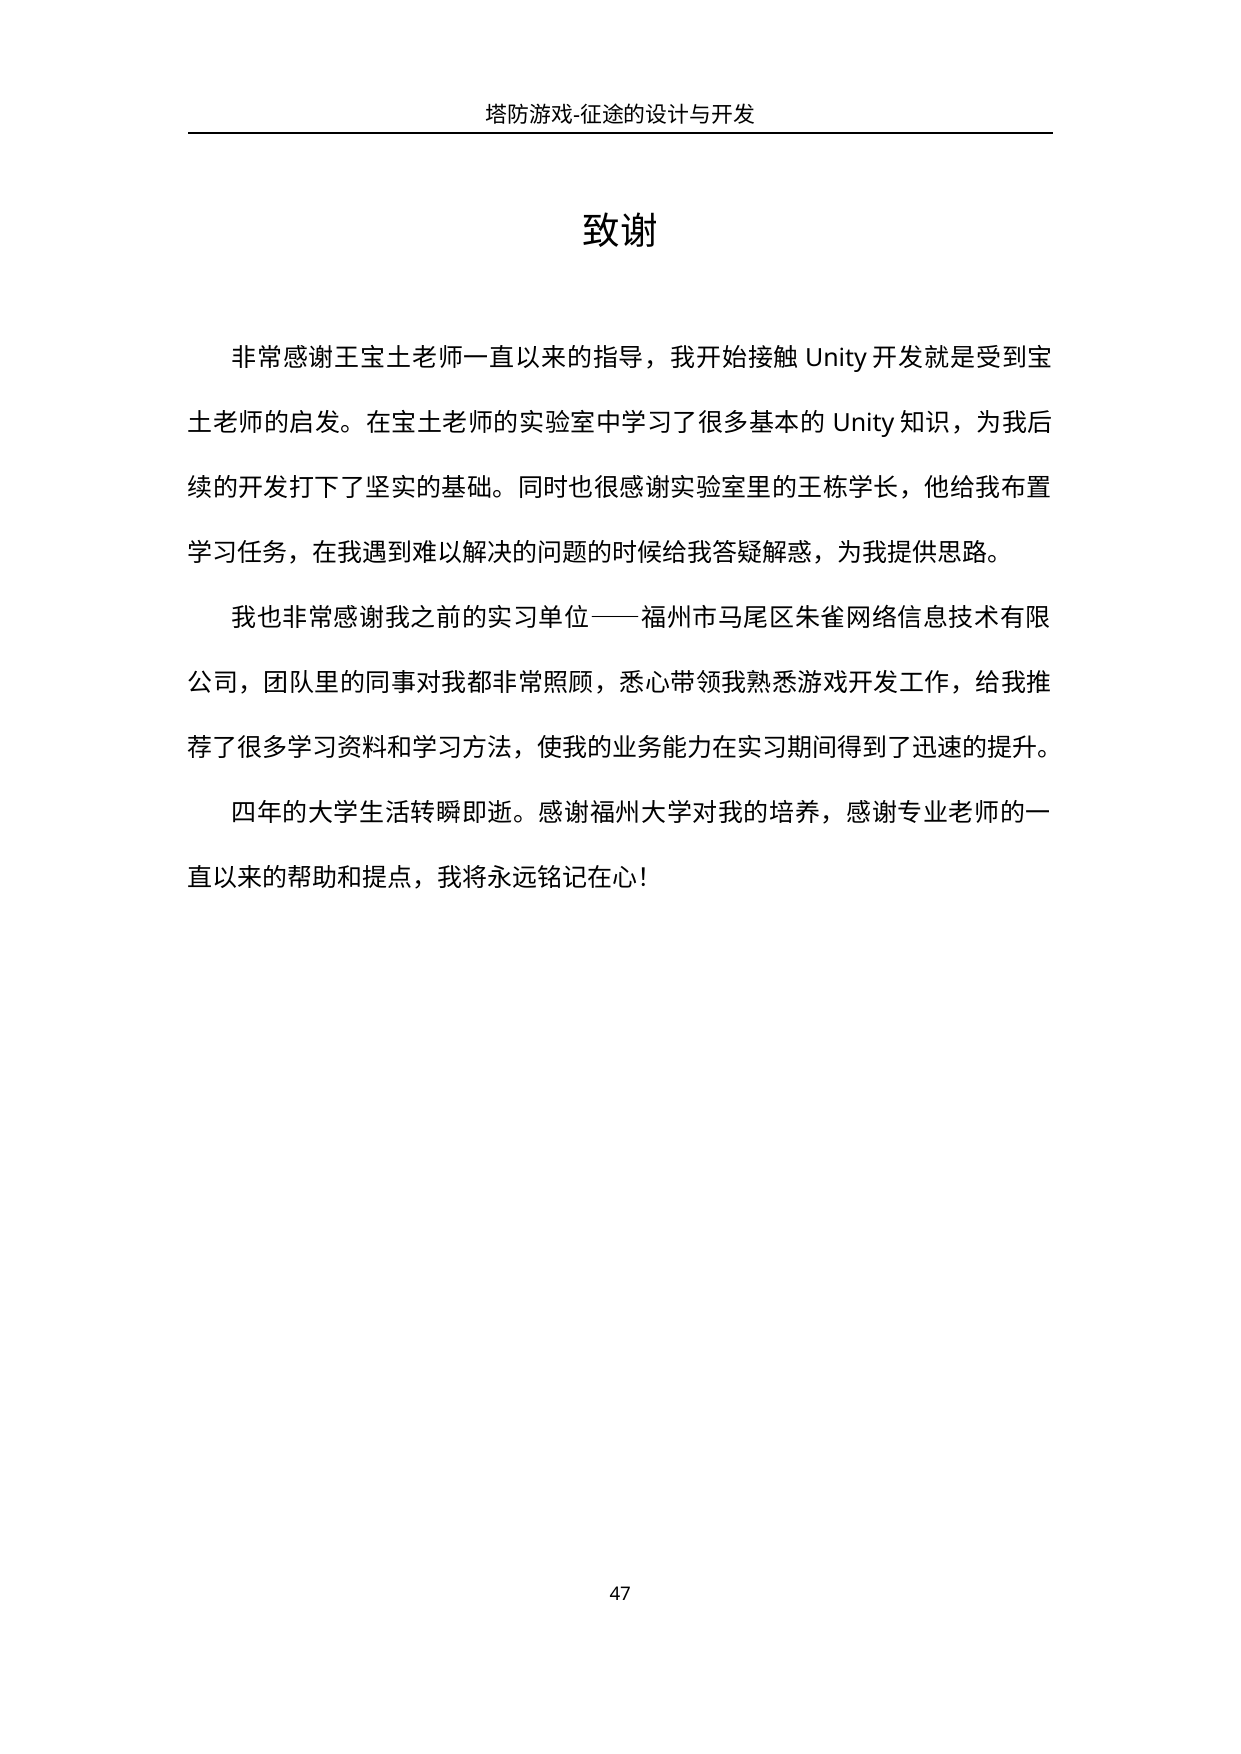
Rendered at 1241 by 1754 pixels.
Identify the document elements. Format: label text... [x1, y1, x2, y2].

text 四年的大学生活转瞬即逝。感谢福州大学对我的培养，感谢专业老师的一直以来的帮助和提点，我将永远铭记在心！ [187, 778, 1053, 908]
text 非常感谢王宝土老师一直以来的指导，我开始接触Unity开发就是受到宝土老师的启发。在宝土老师的实验室中学习了很多基本的Unity知识，为我后续的开发打下了坚实的基础。同时也很感谢实验室里的王栋学长，他给我布置学习任务，在我遇到难以解决的问题的时候给我答疑解惑，为我提供思路。 [187, 323, 1053, 583]
text 我也非常感谢我之前的实习单位——福州市马尾区朱雀网络信息技术有限公司，团队里的同事对我都非常照顾，悉心带领我熟悉游戏开发工作，给我推荐了很多学习资料和学习方法，使我的业务能力在实习期间得到了迅速的提升。 [187, 583, 1053, 778]
subtitle 致谢 [187, 195, 1053, 260]
